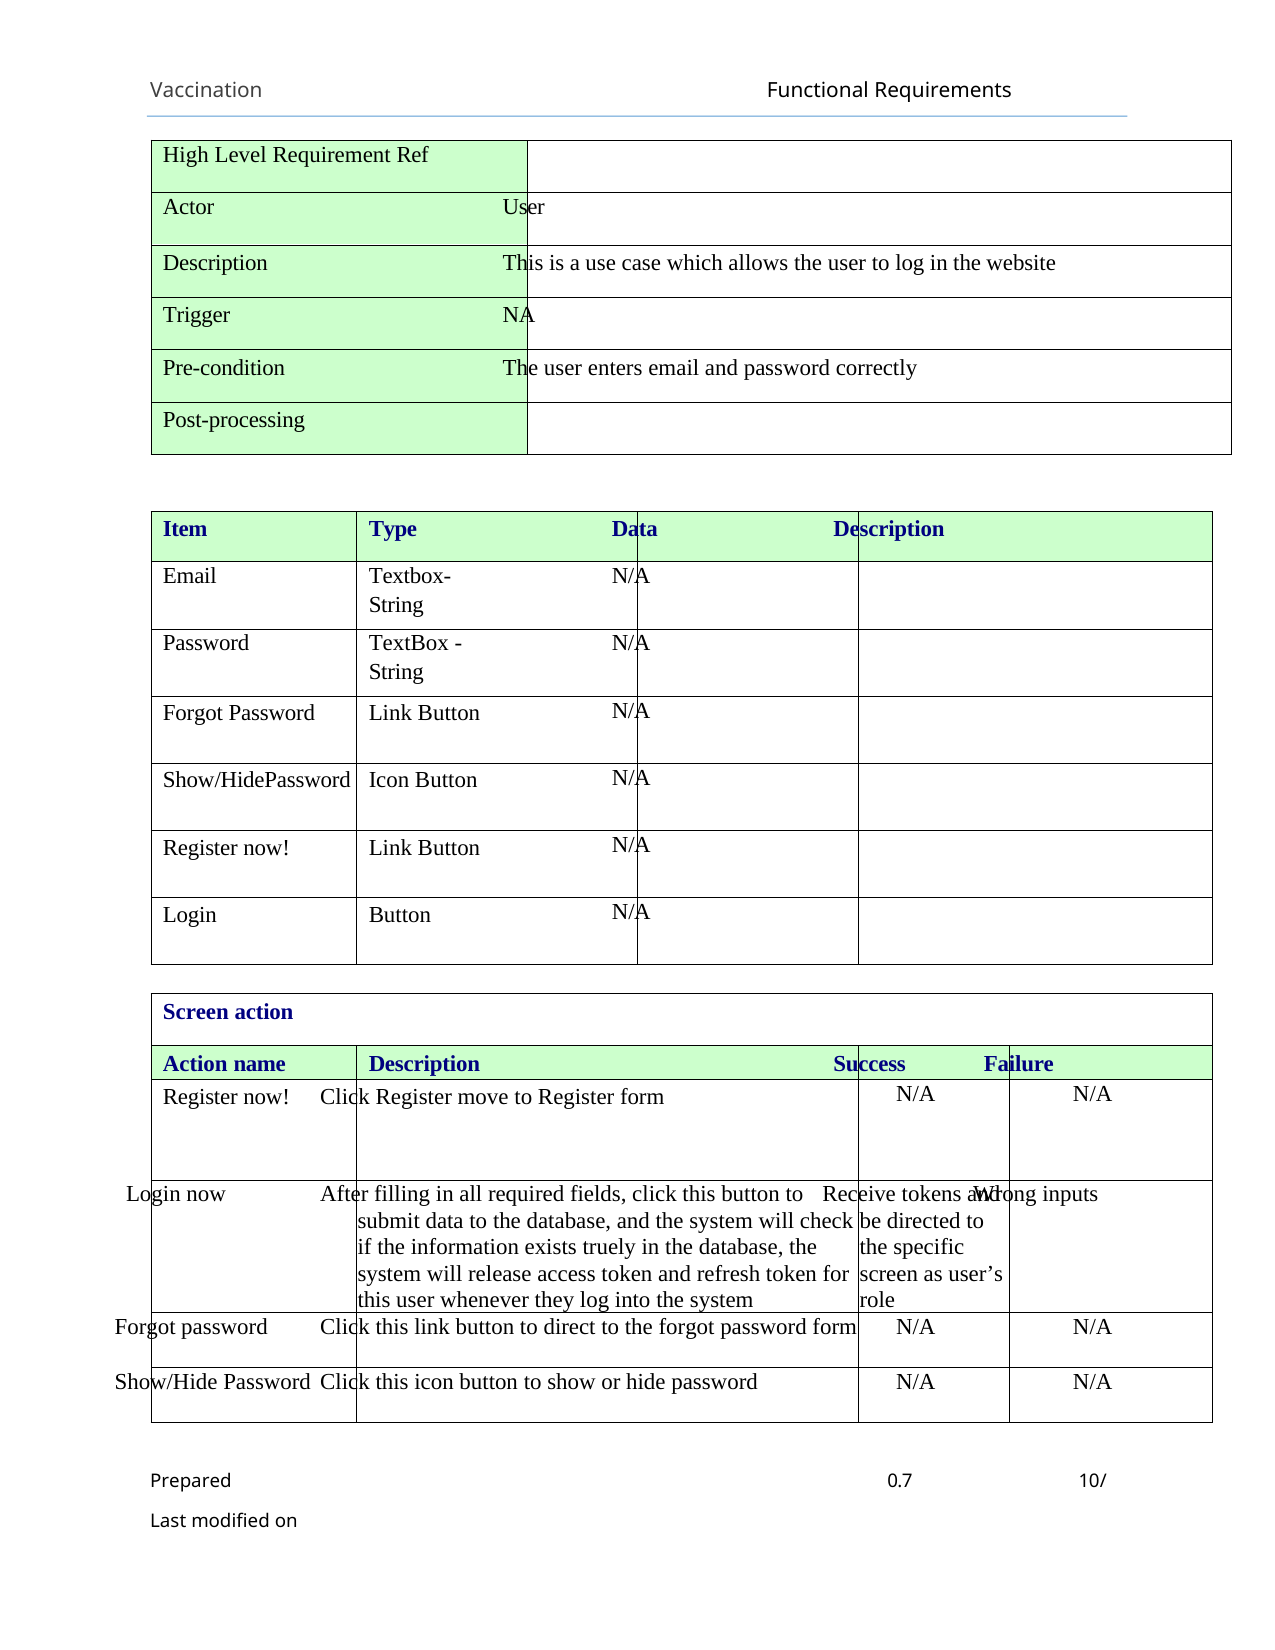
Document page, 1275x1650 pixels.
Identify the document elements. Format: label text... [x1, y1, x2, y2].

table_cell Click Register move to Register form [357, 1080, 858, 1179]
table_cell Link Button [357, 831, 637, 897]
table_cell Trigger [152, 298, 527, 349]
table_header Type [357, 512, 637, 561]
table_cell After filling in all required fields, click this button to submit data to the database, and the system will check if the information exists truely in the database, the system will release access token and refresh token for this user whenever they log into the system [357, 1181, 858, 1312]
table_cell This is a use case which allows the user to log in the website [528, 246, 1231, 297]
table_cell Icon Button [357, 764, 637, 830]
table_cell N/A [638, 764, 858, 830]
table_cell Password [152, 630, 356, 696]
table_cell Login now [152, 1181, 356, 1312]
table_cell N/A [859, 1080, 1009, 1179]
table_cell N/A [638, 630, 858, 696]
table_cell Link Button [357, 697, 637, 763]
table_cell N/A [859, 1313, 1009, 1367]
table_cell Login [152, 898, 356, 964]
table_cell [859, 630, 1212, 696]
table_cell Click this link button to direct to the forgot password form [357, 1313, 858, 1367]
table_cell Register now! [152, 1080, 356, 1179]
table_cell User [528, 193, 1231, 244]
table_cell Show/Hide Password [152, 1368, 356, 1422]
table_cell Receive tokens and be directed to the specific screen as user’s role [859, 1181, 1009, 1312]
table_cell Description [152, 246, 527, 297]
table_cell N/A [638, 562, 858, 628]
table_header Screen action [152, 994, 1212, 1045]
table_cell N/A [1010, 1313, 1212, 1367]
table_cell Register now! [152, 831, 356, 897]
table_cell TextBox - String [357, 630, 637, 696]
table_cell Success [859, 1046, 1009, 1079]
table_cell Button [357, 898, 637, 964]
table_cell Failure [1010, 1046, 1212, 1079]
table_cell Pre-condition [152, 350, 527, 402]
table_cell [859, 831, 1212, 897]
table_cell High Level Requirement Ref [152, 141, 527, 192]
table_cell Forgot Password [152, 697, 356, 763]
table_cell [859, 562, 1212, 628]
table_cell Description [357, 1046, 858, 1079]
table_cell Action name [152, 1046, 356, 1079]
table_cell [859, 764, 1212, 830]
table_header Data [638, 512, 858, 561]
table_cell Show/HidePassword [152, 764, 356, 830]
table_cell N/A [1010, 1080, 1212, 1179]
table_cell N/A [638, 898, 858, 964]
table_cell Post-processing [152, 403, 527, 454]
table_cell N/A [638, 831, 858, 897]
table_cell Email [152, 562, 356, 628]
table_cell The user enters email and password correctly [528, 350, 1231, 402]
table_cell Wrong inputs [1010, 1181, 1212, 1312]
table_cell [528, 141, 1231, 192]
table_cell [859, 697, 1212, 763]
table_header Item [152, 512, 356, 561]
table_cell Actor [152, 193, 527, 244]
table_cell NA [528, 298, 1231, 349]
table_cell [859, 898, 1212, 964]
table_cell Click this icon button to show or hide password [357, 1368, 858, 1422]
table_cell [528, 403, 1231, 454]
table_cell Textbox- String [357, 562, 637, 628]
table_header Description [859, 512, 1212, 561]
table_cell N/A [638, 697, 858, 763]
table_cell N/A [859, 1368, 1009, 1422]
table_cell N/A [1010, 1368, 1212, 1422]
table_cell Forgot password [152, 1313, 356, 1367]
